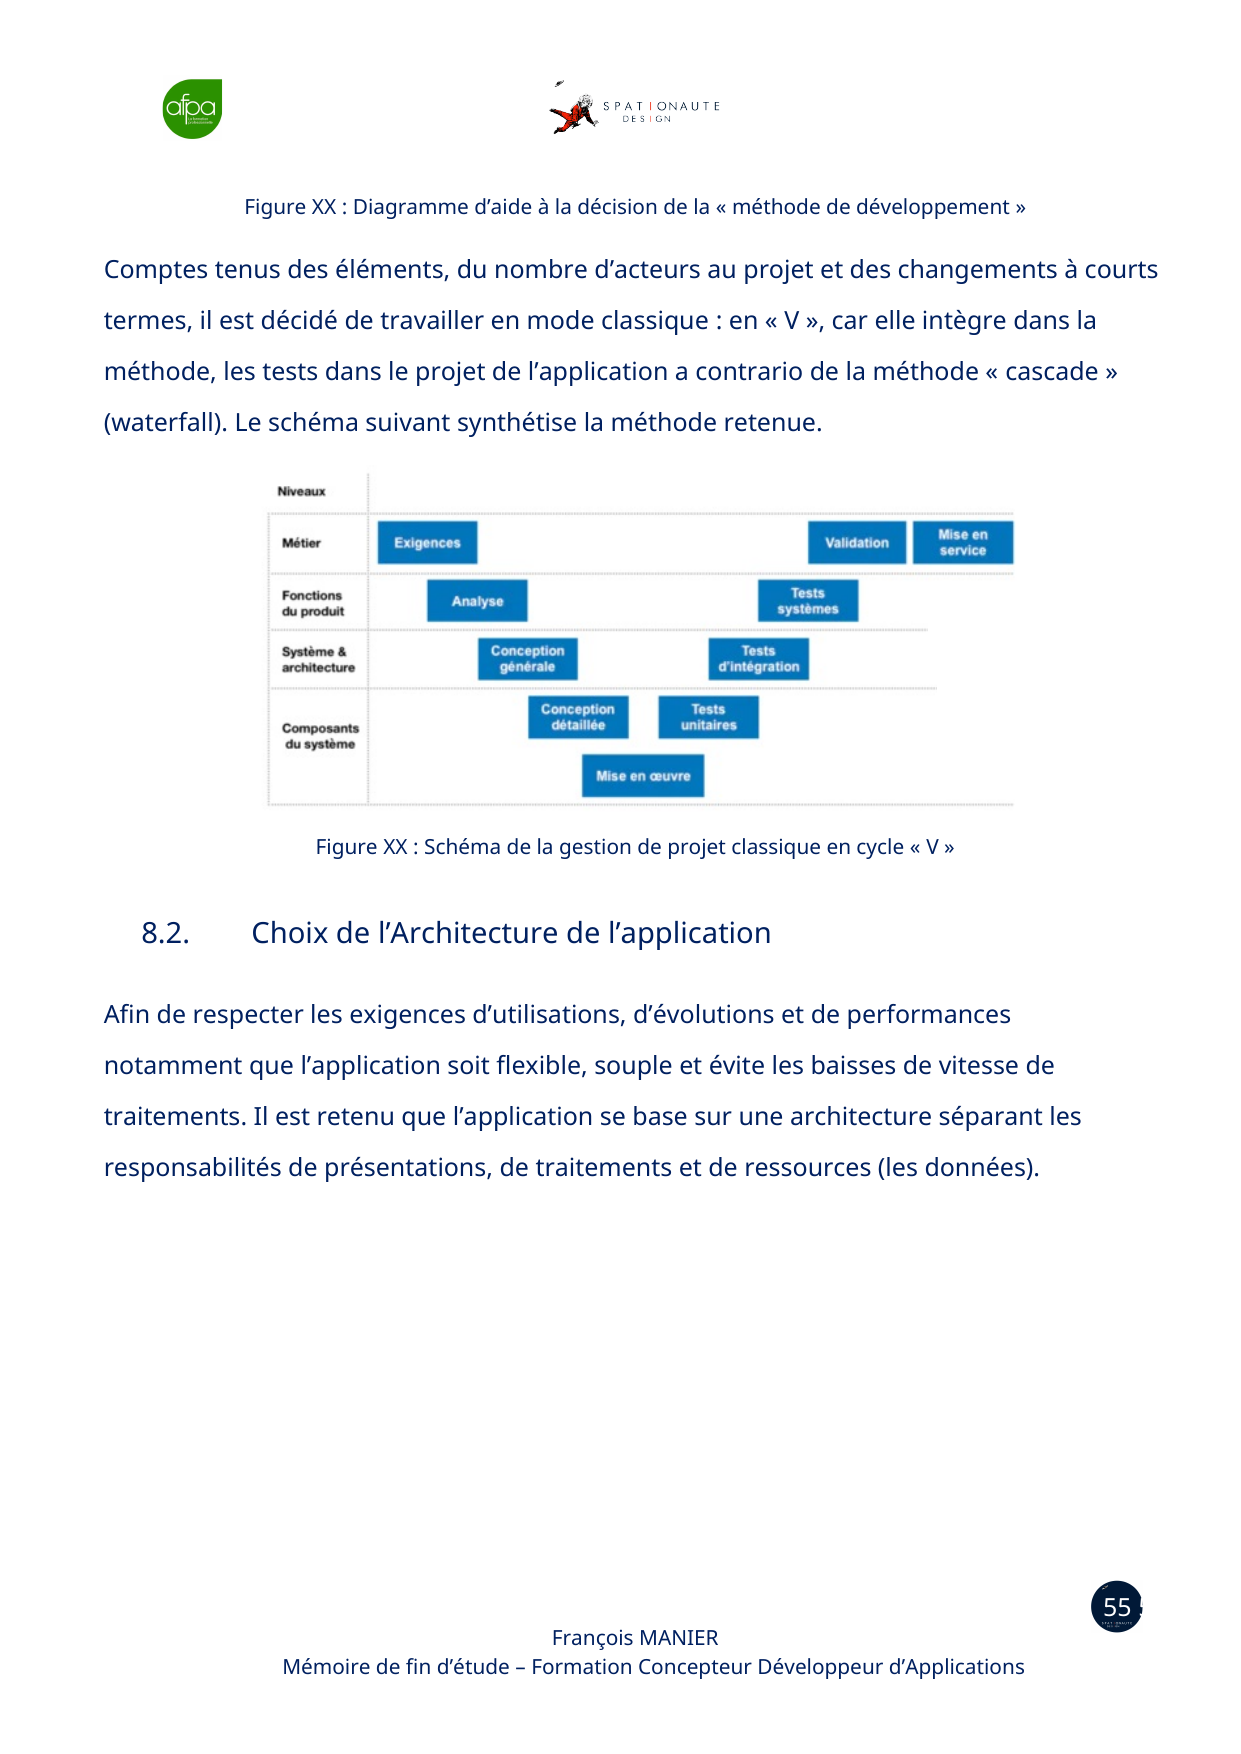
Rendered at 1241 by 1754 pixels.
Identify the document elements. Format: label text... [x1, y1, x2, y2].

text Figure XX : Schéma de la gestion de projet classique en cycle « V » [103, 832, 1167, 860]
text Comptes tenus des éléments, du nombre d’acteurs au projet et des changements à courts termes, il est décidé de travailler en mode classique : en « V », car elle intègre dans la méthode, les tests dans le projet de l’application a contrario de la méthode « cascade » (waterfall). Le schéma suivant synthétise la méthode retenue. [103, 251, 1167, 438]
text Figure XX : Diagramme d’aide à la décision de la « méthode de développement » [103, 192, 1167, 220]
picture [221, 455, 1050, 816]
picture [1091, 1580, 1143, 1633]
subtitle Choix de l’Architecture de l’application [141, 912, 1167, 952]
picture [531, 73, 739, 141]
picture [162, 75, 223, 141]
text Afin de respecter les exigences d’utilisations, d’évolutions et de performances notamment que l’application soit flexible, souple et évite les baisses de vitesse de traitements. Il est retenu que l’application se base sur une architecture séparant les responsabilités de présentations, de traitements et de ressources (les données). [103, 997, 1144, 1184]
